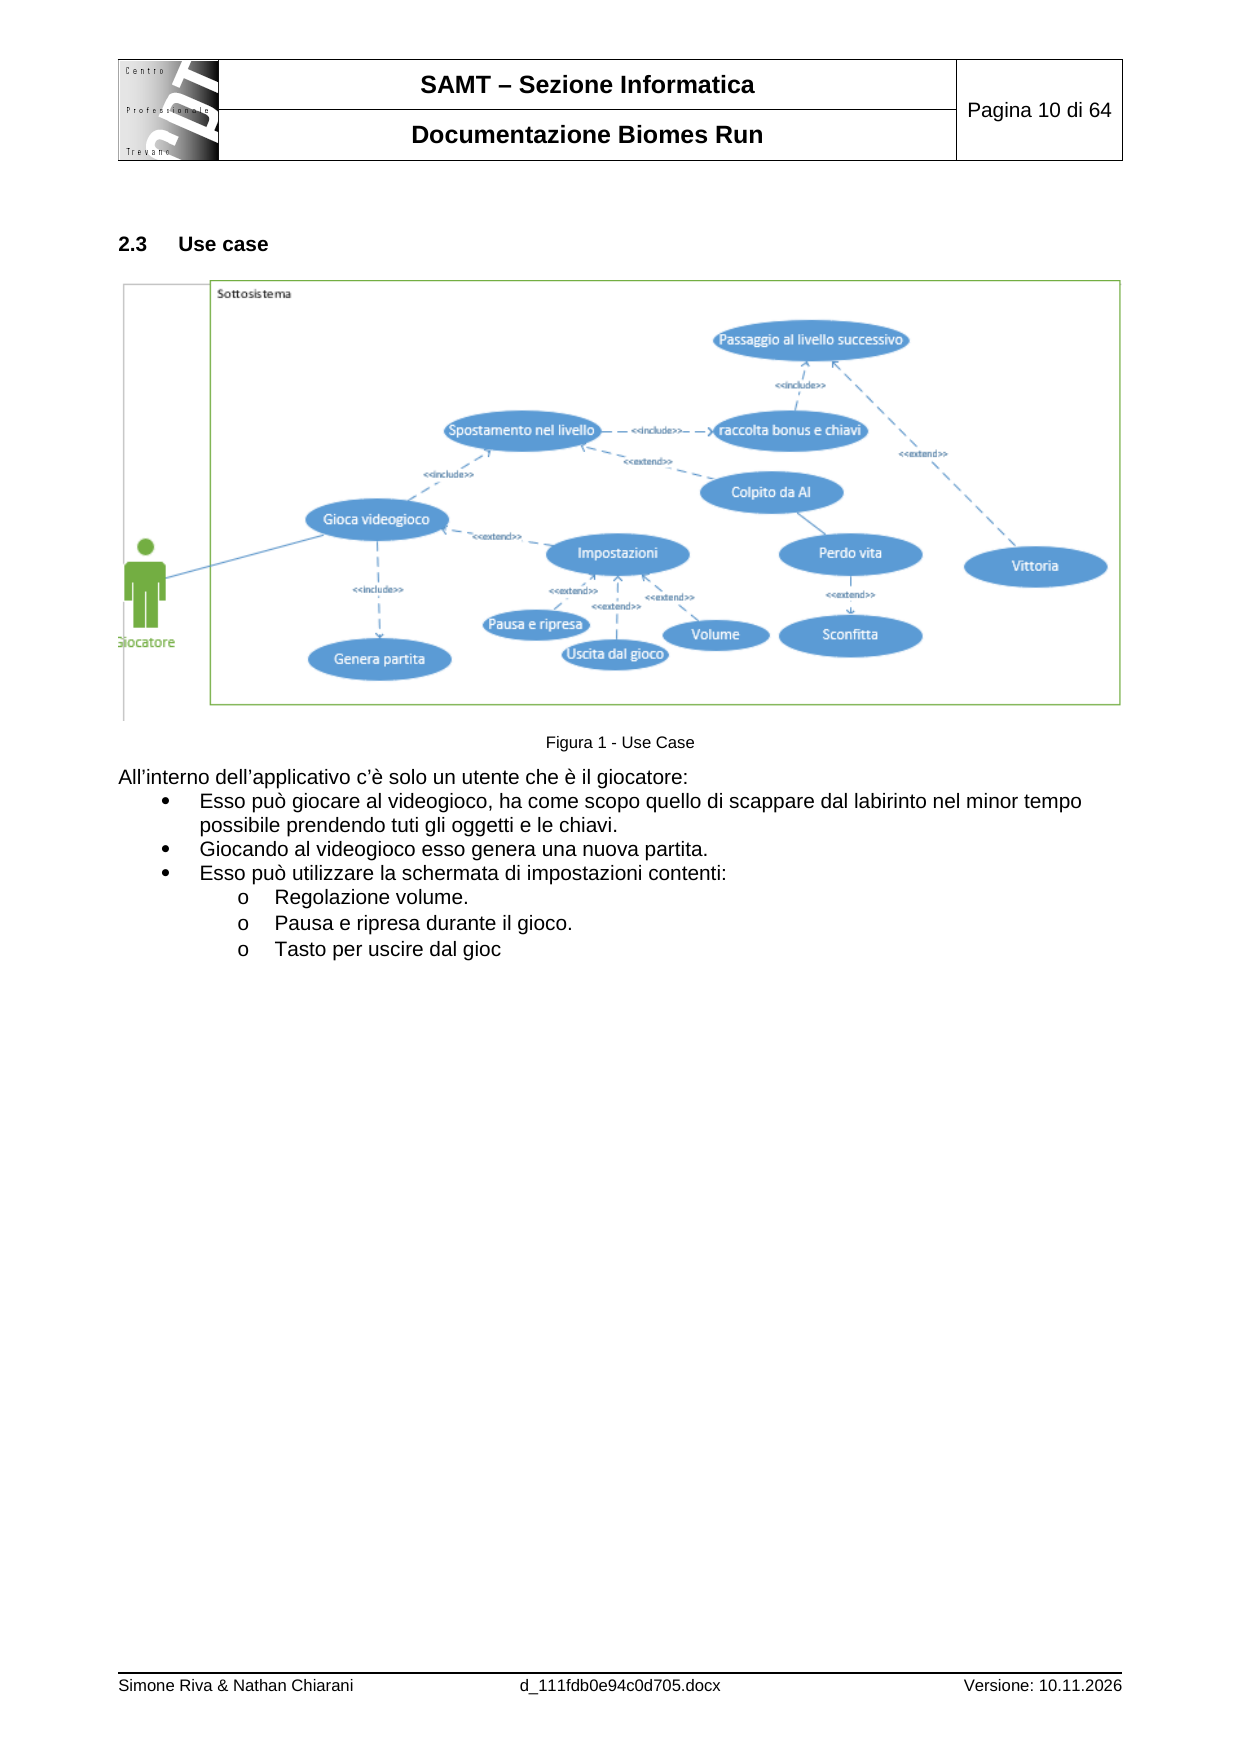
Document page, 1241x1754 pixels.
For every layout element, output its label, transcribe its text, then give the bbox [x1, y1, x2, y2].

list Esso può giocare al videogioco, ha come scopo quello di scappare dal labirinto nel minor tempo possibile prendendo tuti gli oggetti e le chiavi. [162, 789, 1122, 837]
picture [118, 280, 1122, 721]
list Giocando al videogioco esso genera una nuova partita. [162, 837, 1122, 861]
list Pausa e ripresa durante il gioco. [237, 911, 1122, 937]
list Tasto per uscire dal gioc [237, 937, 1122, 963]
list Esso può utilizzare la schermata di impostazioni contenti: [162, 861, 1122, 885]
subtitle Use case [118, 232, 1122, 256]
list Regolazione volume. [237, 885, 1122, 911]
text All’interno dell’applicativo c’è solo un utente che è il giocatore: [118, 765, 1122, 789]
picture [118, 60, 219, 160]
text Figura 1 - Use Case [118, 733, 1122, 752]
